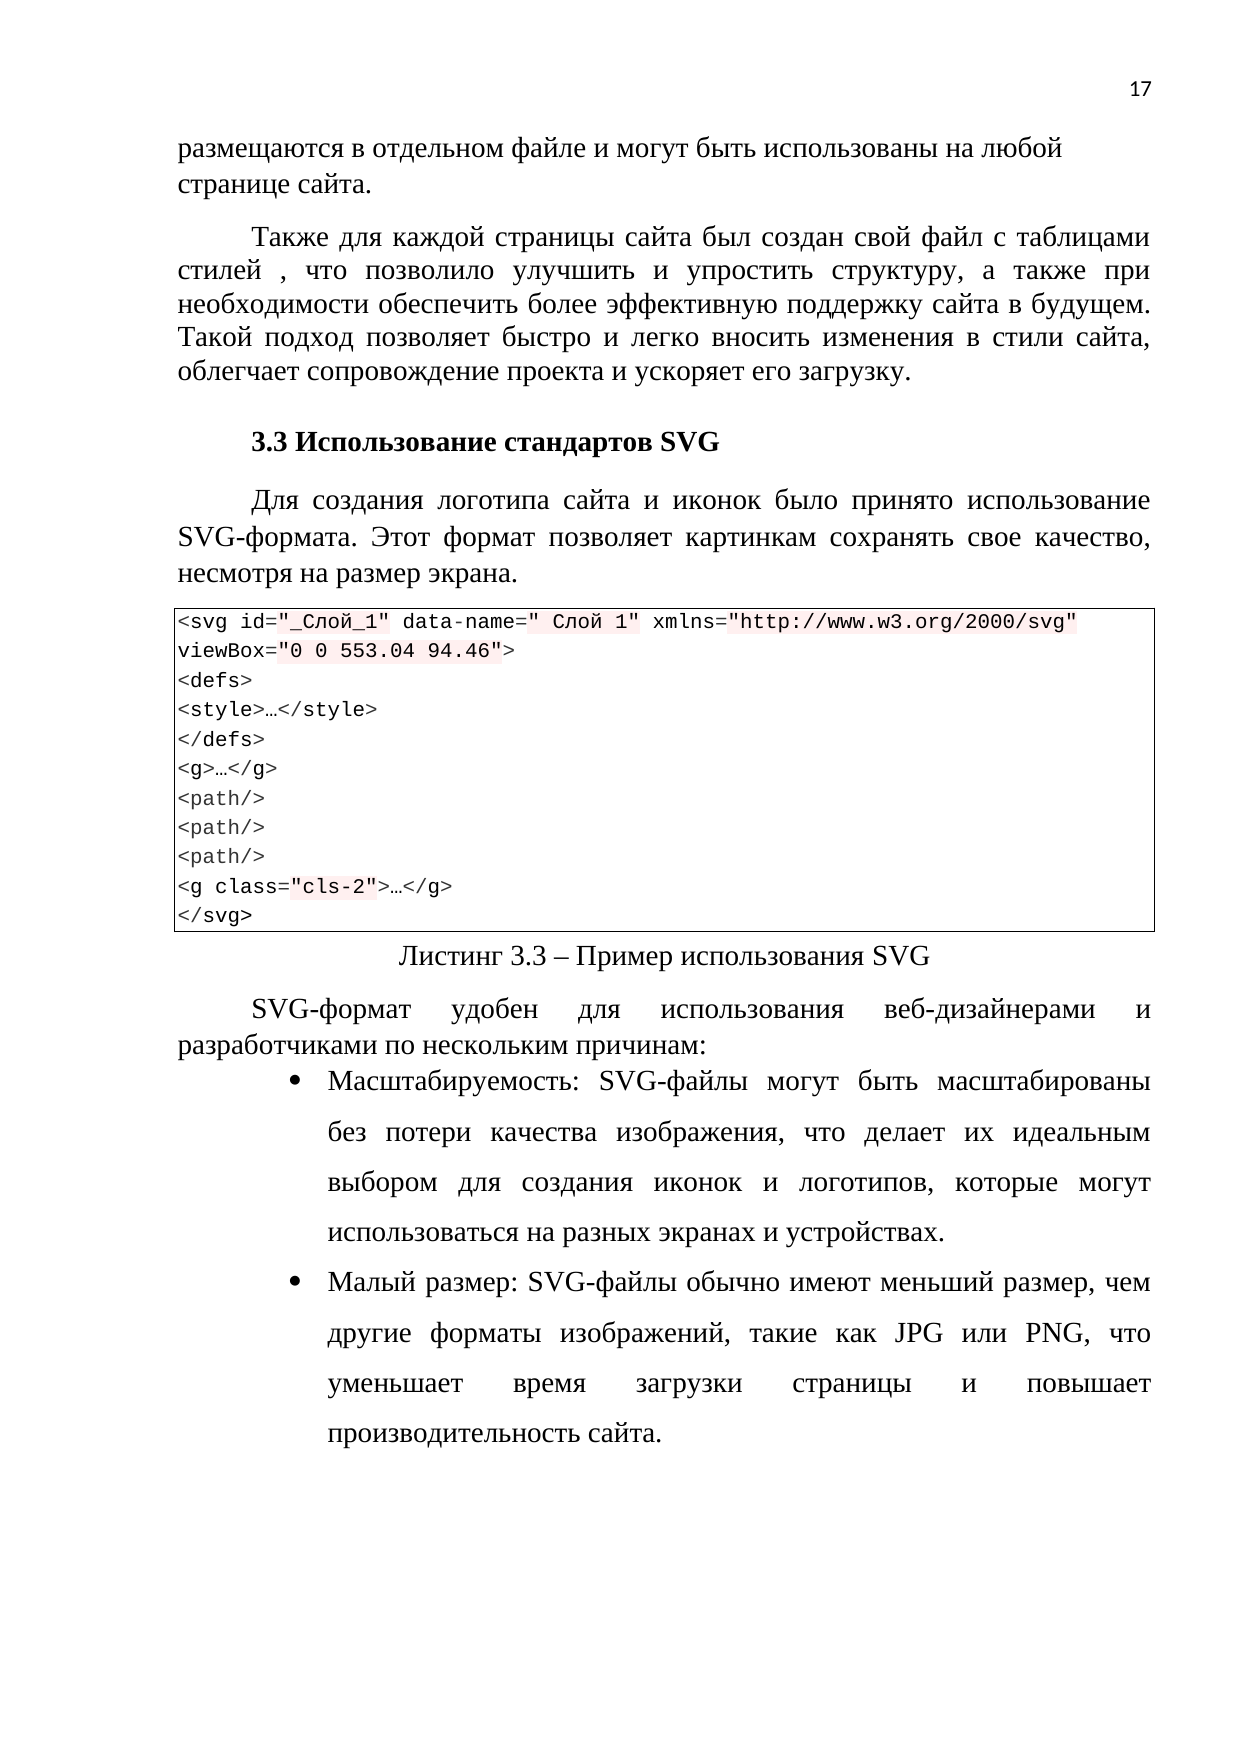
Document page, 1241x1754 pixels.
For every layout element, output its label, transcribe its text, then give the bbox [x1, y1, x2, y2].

list Малый размер: SVG-файлы обычно имеют меньший размер, чем другие форматы изображений, такие как JPG или PNG, что уменьшает время загрузки страницы и повышает производительность сайта. [290, 1264, 1152, 1449]
text 3.3 Использование стандартов SVG [177, 424, 1152, 457]
text <path/> [175, 814, 1154, 841]
text <path/> [175, 784, 1154, 811]
text <defs> [175, 667, 1154, 693]
text </svg> [175, 902, 1154, 931]
text Также для каждой страницы сайта был создан свой файл с таблицами стилей , что позволило улучшить и упростить структуру, а также при необходимости обеспечить более эффективную поддержку сайта в будущем. Такой подход позволяет быстро и легко вносить изменения в стили сайта, облегчает сопровождение проекта и ускоряет его загрузку. [177, 219, 1152, 386]
text <svg id="_Слой_1" data-name=" Слой 1" xmlns="http://www.w3.org/2000/svg" viewBox="0 0 553.04 94.46"> [175, 609, 1154, 664]
text <path/> [175, 843, 1154, 870]
text <g class="cls-2">…</g> [175, 873, 1154, 900]
list Масштабируемость: SVG-файлы могут быть масштабированы без потери качества изображения, что делает их идеальным выбором для создания иконок и логотипов, которые могут использоваться на разных экранах и устройствах. [290, 1063, 1152, 1248]
text Для создания логотипа сайта и иконок было принято использование SVG-формата. Этот формат позволяет картинкам сохранять свое качество, несмотря на размер экрана. [177, 482, 1152, 588]
text <g>…</g> [175, 755, 1154, 782]
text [177, 130, 1152, 199]
text Листинг 3.3 – Пример использования SVG [177, 938, 1152, 972]
text SVG-формат удобен для использования веб-дизайнерами и разработчиками по нескольким причинам: [177, 991, 1152, 1061]
text <style>…</style> [175, 696, 1154, 723]
text </defs> [175, 726, 1154, 752]
